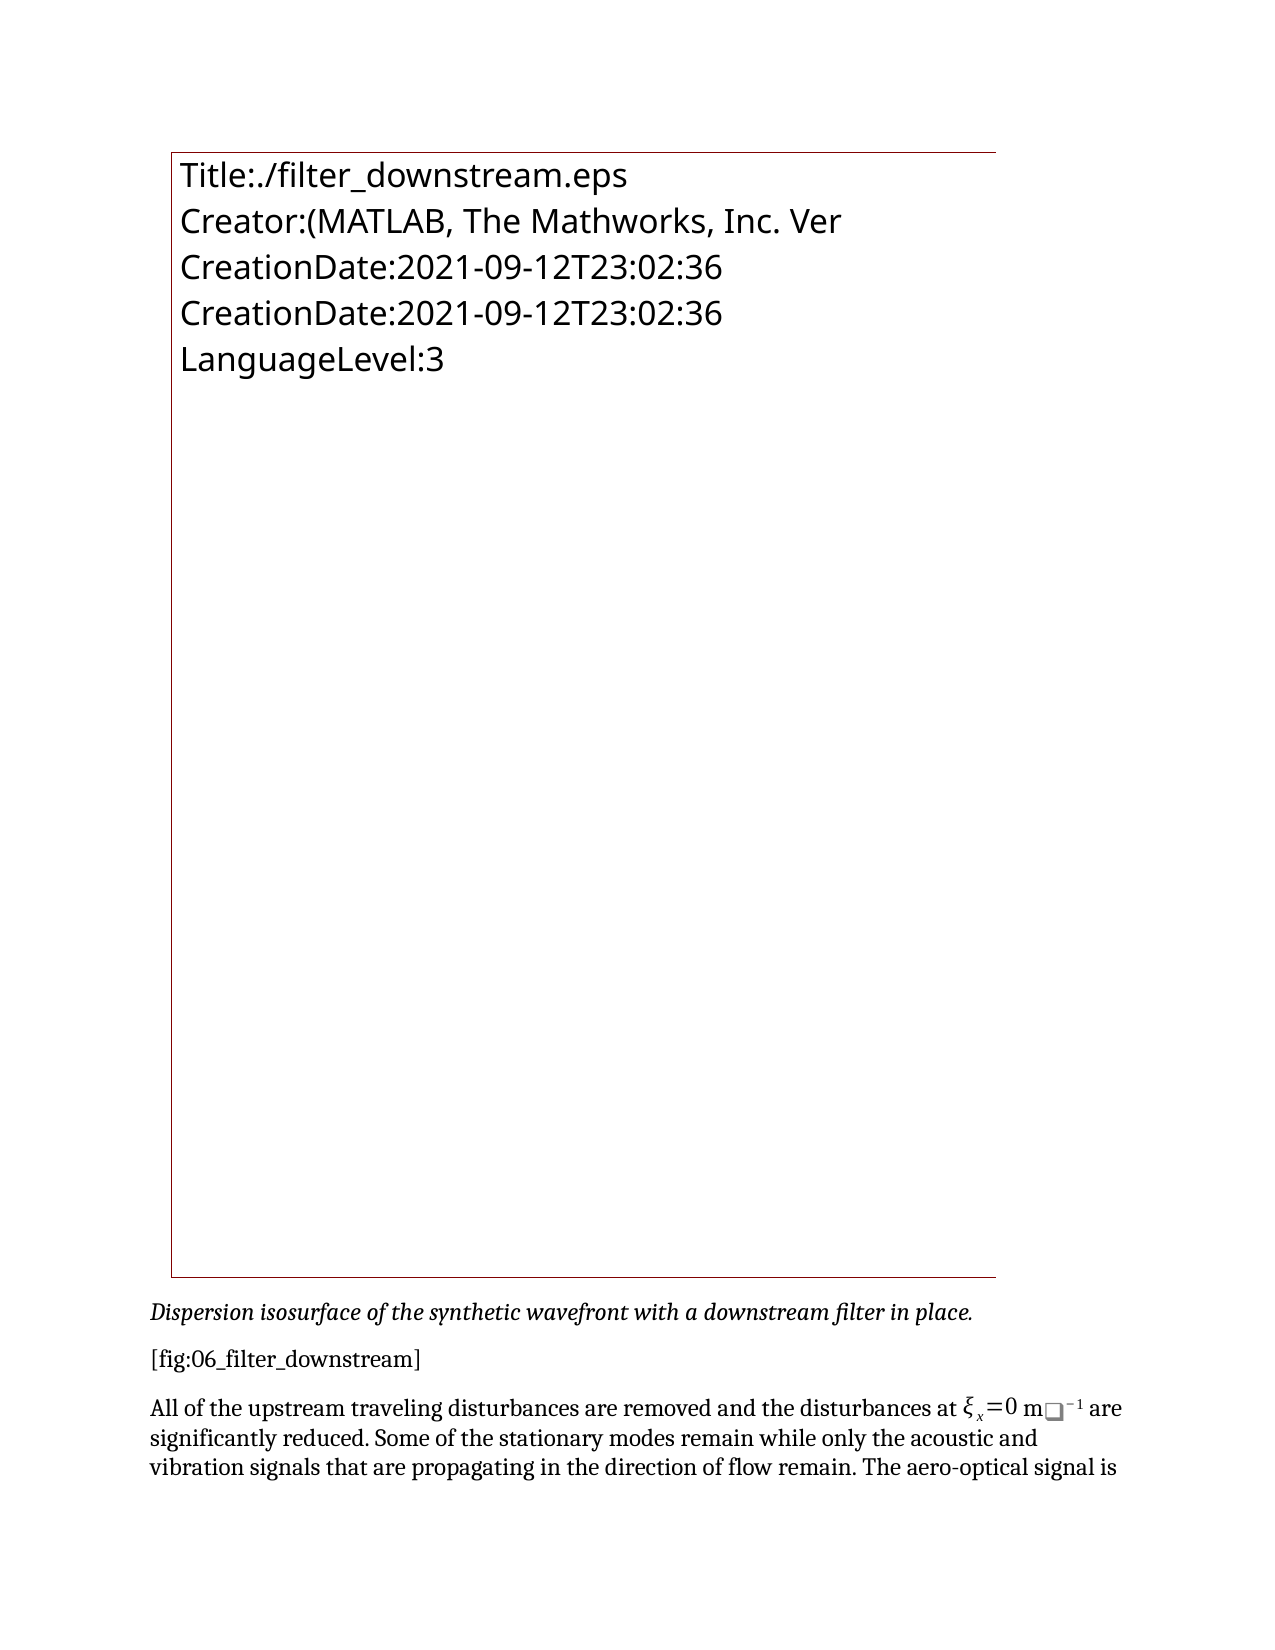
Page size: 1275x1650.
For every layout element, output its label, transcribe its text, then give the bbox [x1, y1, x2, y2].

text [150, 1393, 1125, 1482]
text Dispersion isosurface of the synthetic wavefront with a downstream filter in place. [150, 1298, 1125, 1327]
text [fig:06_filter_downstream] [150, 1345, 1125, 1374]
